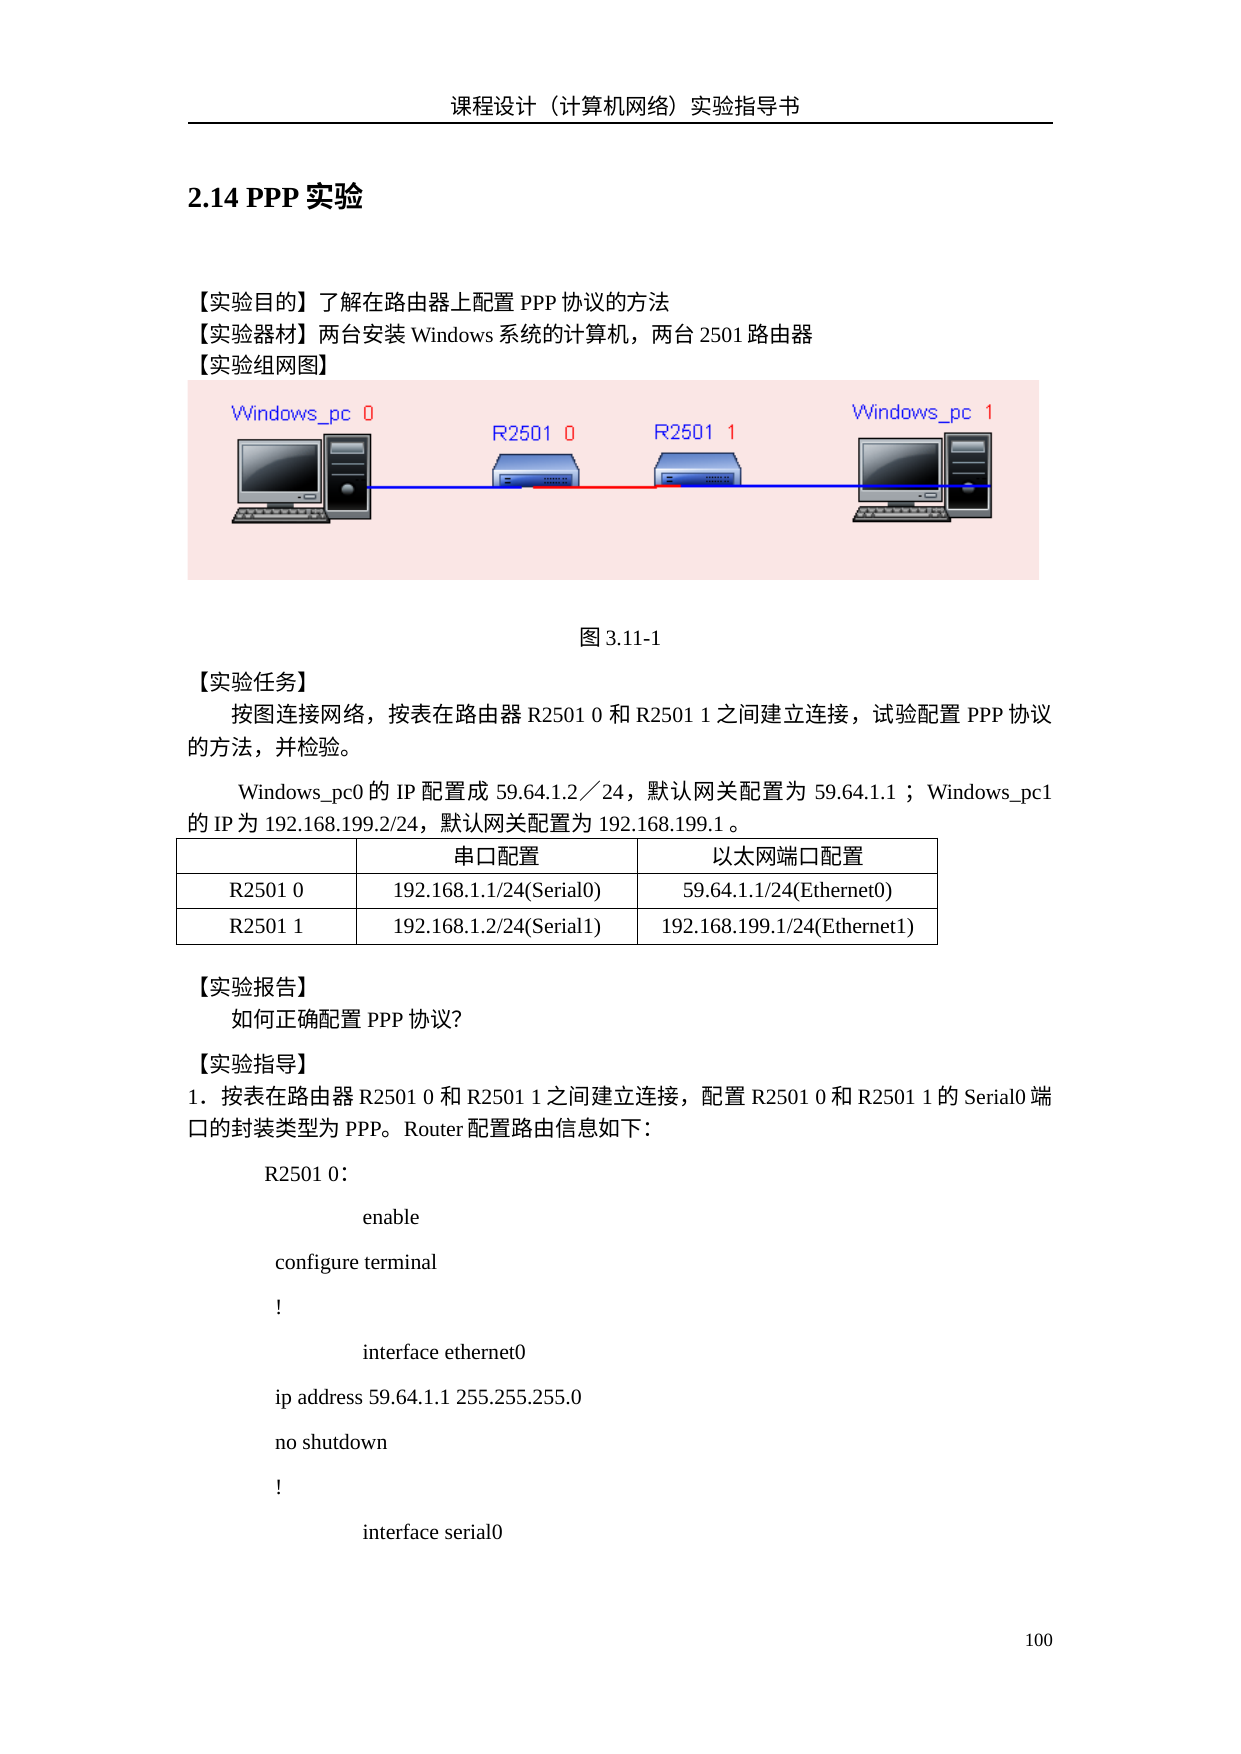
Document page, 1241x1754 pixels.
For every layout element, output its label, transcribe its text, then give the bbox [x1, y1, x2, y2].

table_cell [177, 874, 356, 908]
picture [187, 380, 1040, 580]
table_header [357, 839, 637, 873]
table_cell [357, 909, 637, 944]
text 图3.11-1 [187, 620, 1053, 652]
text 1．按表在路由器R2501 0 和R2501 1之间建立连接，配置R2501 0和R2501 1的Serial0端口的封装类型为PPP。Router配置路由信息如下： [187, 1078, 1053, 1143]
text 【实验报告】 [187, 970, 1053, 1002]
text Windows_pc0的IP配置成 59.64.1.2／24，默认网关配置为 59.64.1.1 ；Windows_pc1的IP为 192.168.199.2/24，默认网关配置为 192.168.199.1 。 [187, 774, 1053, 837]
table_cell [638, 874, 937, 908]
text ip address 59.64.1.1 255.255.255.0 [187, 1381, 1053, 1413]
text R2501 0： [187, 1156, 1053, 1188]
text enable [187, 1201, 1053, 1233]
text interface serial0 [187, 1516, 1053, 1548]
text no shutdown [187, 1426, 1053, 1458]
text interface ethernet0 [319, 1336, 1053, 1368]
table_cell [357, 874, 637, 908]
text 【实验目的】了解在路由器上配置PPP协议的方法 [187, 285, 1053, 317]
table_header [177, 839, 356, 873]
text ! [187, 1471, 1053, 1503]
text configure terminal [187, 1246, 1053, 1278]
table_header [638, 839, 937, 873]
text 【实验组网图】 [187, 348, 1053, 380]
text 【实验指导】 [187, 1047, 1053, 1078]
text 如何正确配置PPP协议？ [187, 1002, 1053, 1034]
text 【实验任务】 [187, 665, 1053, 697]
text 【实验器材】两台安装Windows系统的计算机，两台2501路由器 [187, 317, 1053, 348]
text ! [187, 1291, 1053, 1323]
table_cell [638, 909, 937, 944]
text 按图连接网络，按表在路由器R2501 0 和R2501 1之间建立连接，试验配置PPP协议的方法，并检验。 [187, 697, 1053, 762]
subtitle 2.14 PPP实验 [187, 162, 1053, 227]
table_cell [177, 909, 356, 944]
